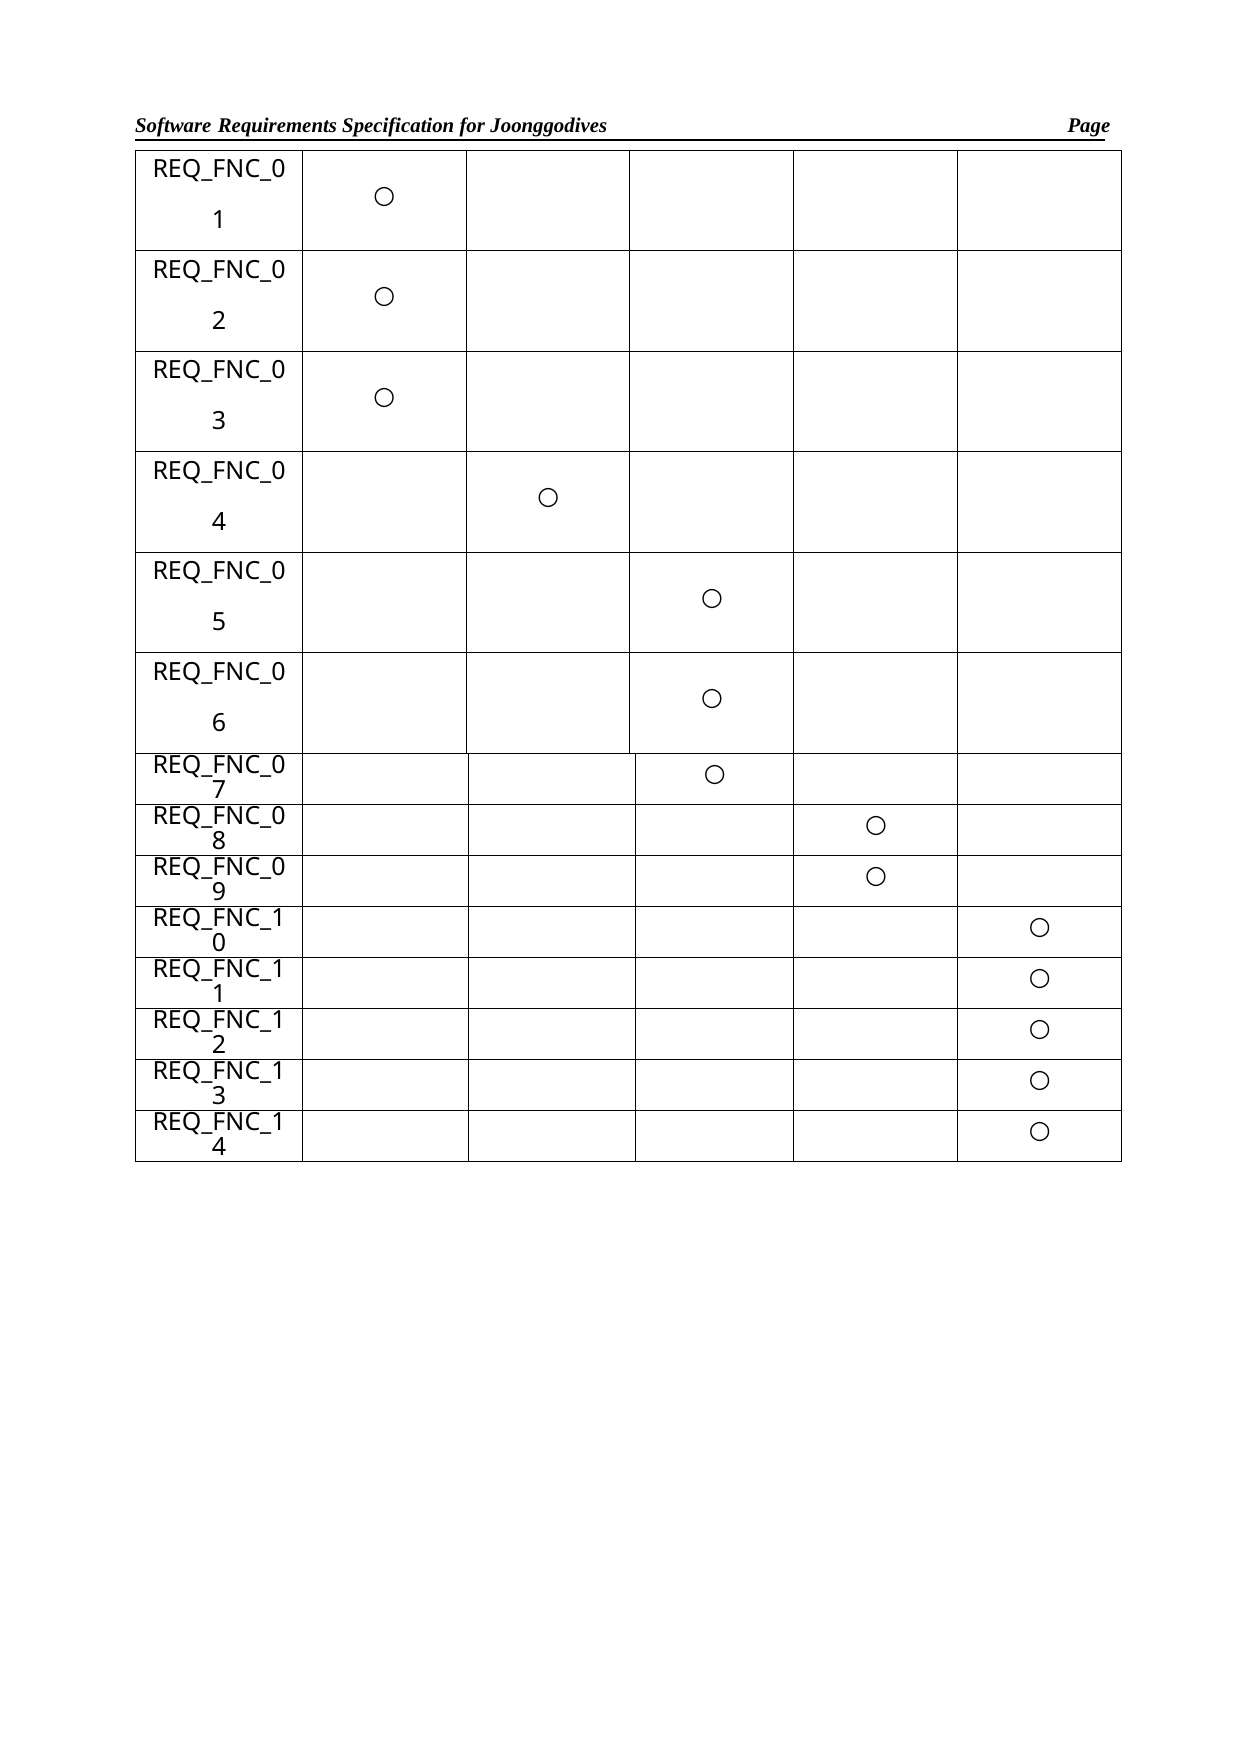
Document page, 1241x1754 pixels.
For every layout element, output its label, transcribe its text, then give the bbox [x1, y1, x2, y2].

table_cell REQ_FNC_09 [136, 856, 302, 906]
table_cell ○ [794, 805, 957, 854]
table_cell ○ [958, 907, 1121, 957]
table_cell [794, 151, 957, 250]
table_cell [469, 907, 635, 957]
table_cell [636, 805, 793, 854]
table_cell [630, 352, 793, 451]
table_cell ○ [958, 1009, 1121, 1059]
table_cell REQ_FNC_02 [136, 251, 302, 351]
table_cell [636, 1060, 793, 1110]
table_cell [467, 251, 629, 351]
table_cell REQ_FNC_08 [136, 805, 302, 854]
table_cell ○ [636, 754, 793, 803]
table_cell [303, 958, 468, 1008]
table_cell [303, 907, 468, 957]
table_cell [958, 754, 1121, 803]
table_cell ○ [958, 958, 1121, 1008]
table_cell REQ_FNC_14 [136, 1111, 302, 1161]
table_cell [303, 856, 468, 906]
table_cell [303, 653, 466, 752]
table_cell [467, 352, 629, 451]
table_cell [303, 1009, 468, 1059]
table_cell [469, 856, 635, 906]
table_cell [794, 1060, 957, 1110]
table_cell [303, 805, 468, 854]
table_cell [469, 1009, 635, 1059]
table_cell ○ [467, 452, 629, 552]
table_cell [303, 1060, 468, 1110]
table_cell ○ [794, 856, 957, 906]
table_cell [469, 805, 635, 854]
table_cell [303, 754, 468, 803]
table_cell [467, 553, 629, 652]
table_cell [794, 907, 957, 957]
table_cell REQ_FNC_11 [136, 958, 302, 1008]
table_cell [467, 151, 629, 250]
table_cell [794, 653, 957, 752]
table_cell [630, 452, 793, 552]
table_cell [958, 452, 1121, 552]
table_cell REQ_FNC_13 [136, 1060, 302, 1110]
table_cell [794, 1111, 957, 1161]
table_cell ○ [630, 553, 793, 652]
table_cell [303, 452, 466, 552]
table_cell [469, 754, 635, 803]
table_cell [469, 1111, 635, 1161]
table_cell [958, 653, 1121, 752]
table_cell [794, 553, 957, 652]
table_cell [636, 1111, 793, 1161]
table_cell REQ_FNC_10 [136, 907, 302, 957]
table_cell [303, 553, 466, 652]
table_cell REQ_FNC_04 [136, 452, 302, 552]
table_cell REQ_FNC_01 [136, 151, 302, 250]
table_cell ○ [958, 1111, 1121, 1161]
table_cell ○ [958, 1060, 1121, 1110]
table_cell [636, 958, 793, 1008]
table_cell [469, 958, 635, 1008]
table_cell [958, 553, 1121, 652]
table_cell ○ [303, 251, 466, 351]
table_cell [958, 352, 1121, 451]
table_cell REQ_FNC_05 [136, 553, 302, 652]
table_cell [794, 754, 957, 803]
table_cell ○ [303, 151, 466, 250]
table_cell REQ_FNC_06 [136, 653, 302, 752]
table_cell REQ_FNC_12 [136, 1009, 302, 1059]
table_cell ○ [303, 352, 466, 451]
table_cell [794, 251, 957, 351]
table_cell [303, 1111, 468, 1161]
table_cell [636, 856, 793, 906]
table_cell [958, 251, 1121, 351]
table_cell ○ [630, 653, 793, 752]
table_cell [630, 151, 793, 250]
table_cell [794, 958, 957, 1008]
table_cell [630, 251, 793, 351]
table_cell [467, 653, 629, 752]
table_cell REQ_FNC_07 [136, 754, 302, 803]
table_cell [958, 856, 1121, 906]
table_cell [469, 1060, 635, 1110]
table_cell [636, 907, 793, 957]
table_cell [958, 151, 1121, 250]
table_cell [794, 352, 957, 451]
table_cell [958, 805, 1121, 854]
table_cell [794, 1009, 957, 1059]
table_cell [794, 452, 957, 552]
table_cell REQ_FNC_03 [136, 352, 302, 451]
table_cell [636, 1009, 793, 1059]
